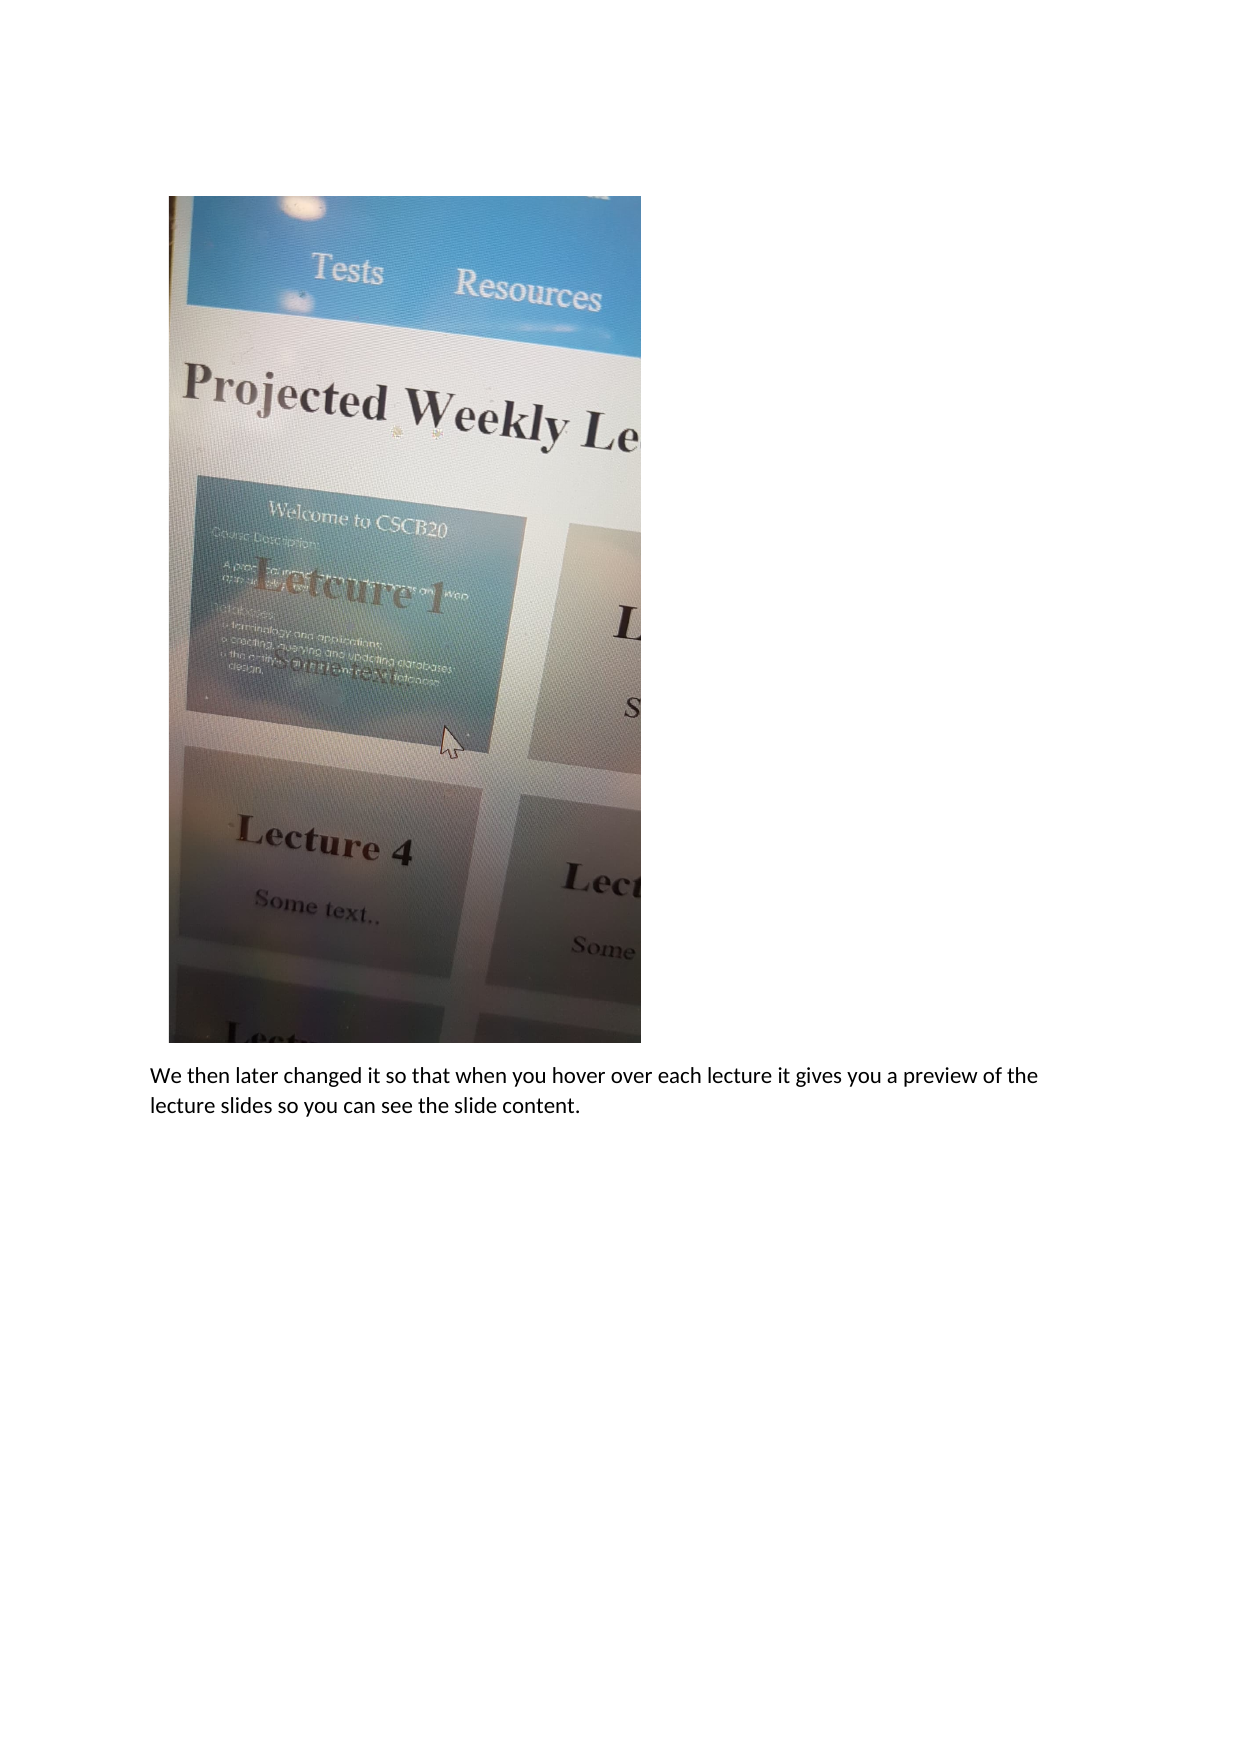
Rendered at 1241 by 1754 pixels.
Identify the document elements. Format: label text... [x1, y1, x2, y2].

text We then later changed it so that when you hover over each lecture it gives you a preview of the lecture slides so you can see the slide content. [150, 1061, 1090, 1119]
